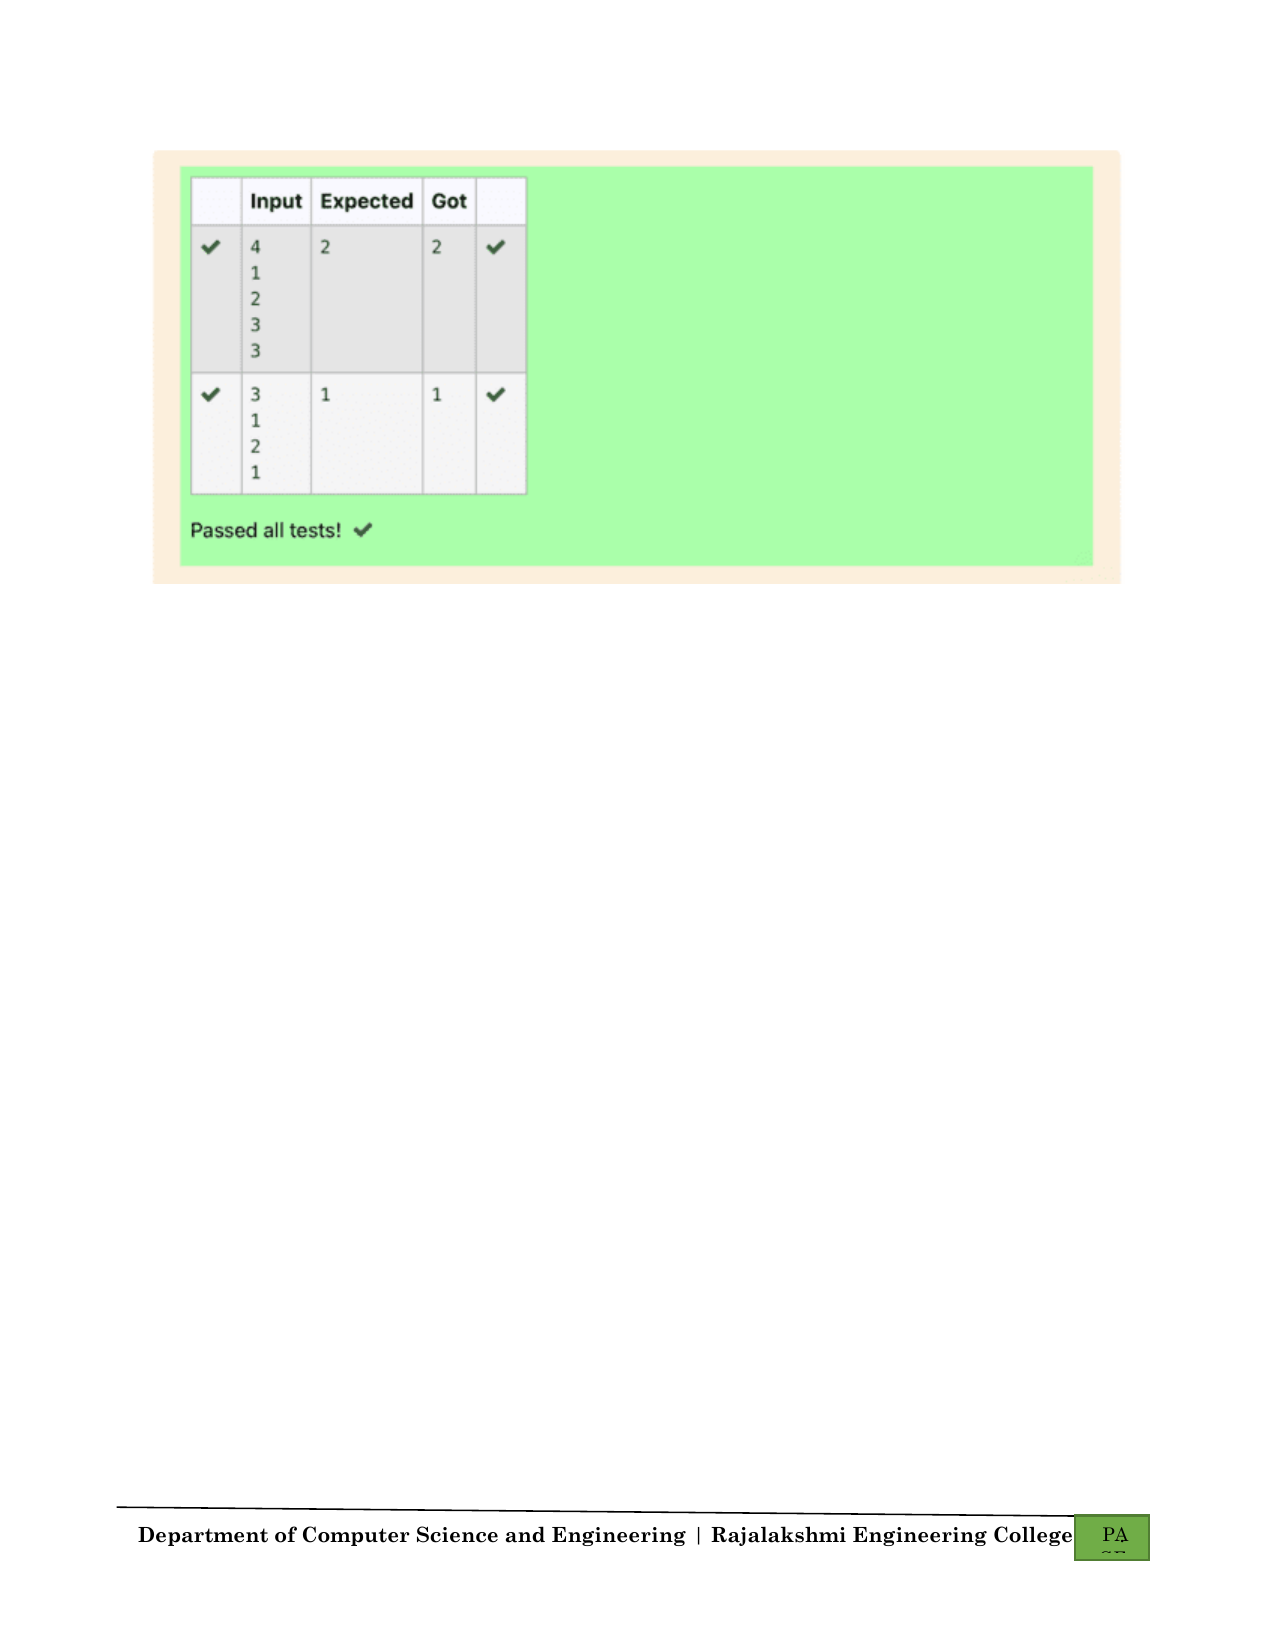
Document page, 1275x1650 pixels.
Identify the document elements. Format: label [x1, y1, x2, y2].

picture [150, 150, 1125, 584]
